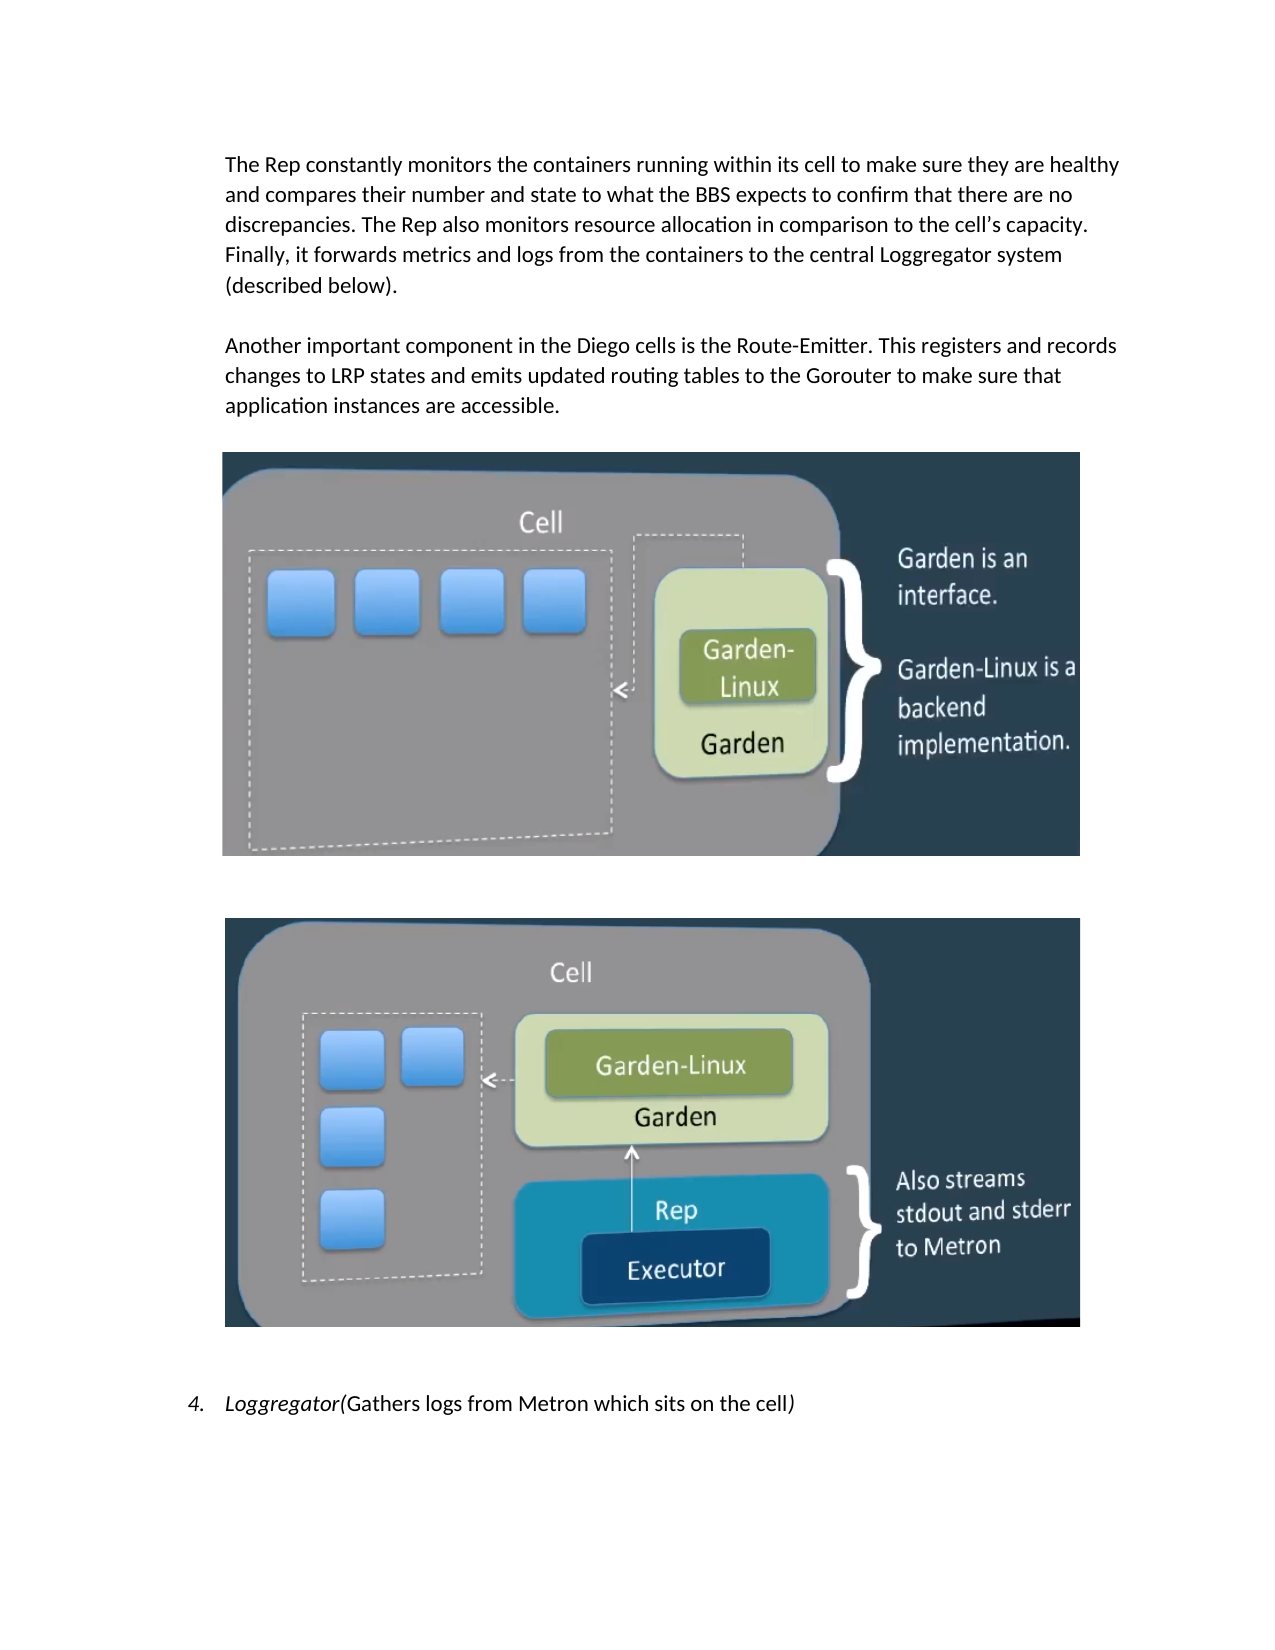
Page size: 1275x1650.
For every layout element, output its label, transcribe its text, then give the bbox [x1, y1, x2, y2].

list Loggregator(Gathers logs from Metron which sits on the cell) [187, 1389, 1125, 1417]
picture [222, 452, 1080, 856]
picture [225, 918, 1080, 1327]
text Another important component in the Diego cells is the Route-Emitter. This registers and records changes to LRP states and emits updated routing tables to the Gorouter to make sure that application instances are accessible. [225, 331, 1125, 420]
text The Rep constantly monitors the containers running within its cell to make sure they are healthy and compares their number and state to what the BBS expects to confirm that there are no discrepancies. The Rep also monitors resource allocation in comparison to the cell’s capacity. Finally, it forwards metrics and logs from the containers to the central Loggregator system (described below). [225, 150, 1125, 299]
